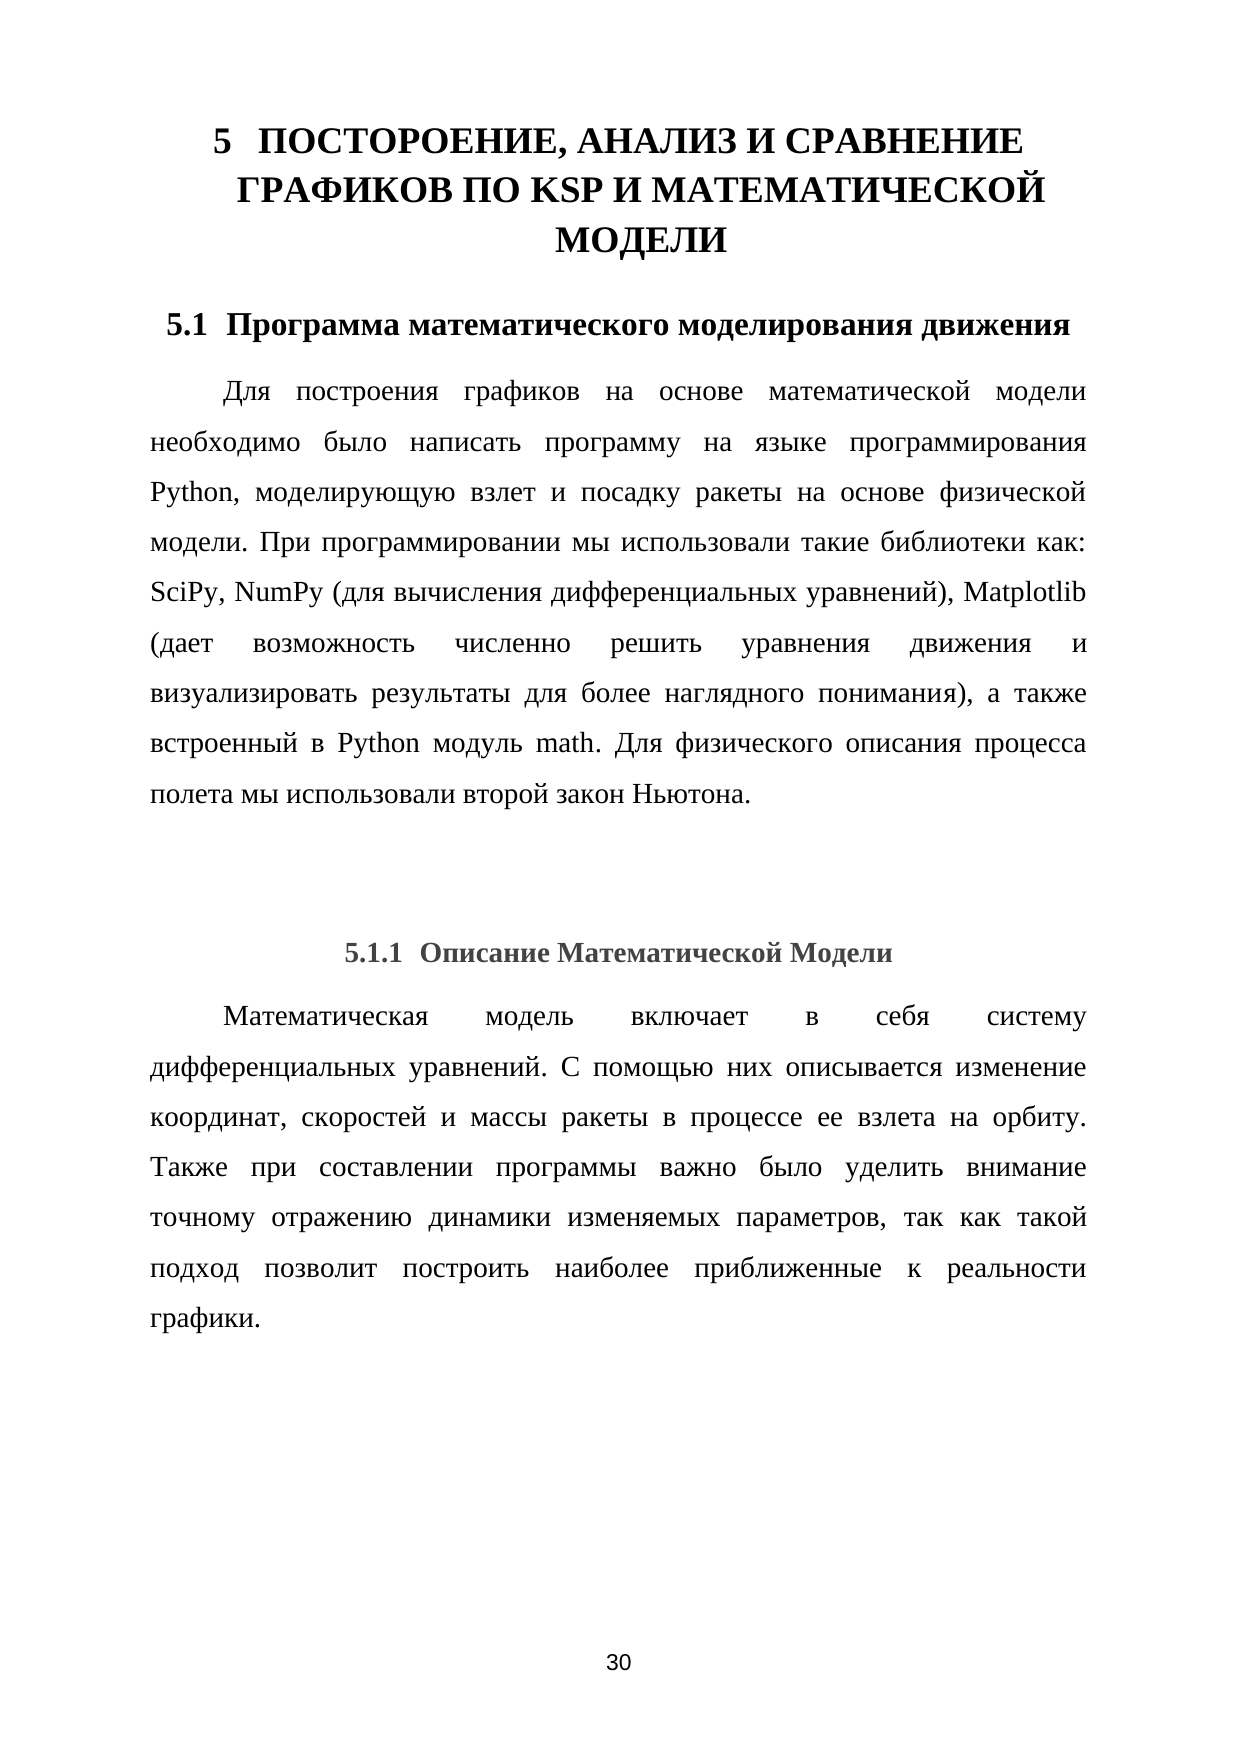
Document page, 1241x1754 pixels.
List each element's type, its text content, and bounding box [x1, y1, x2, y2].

subtitle ПОСТОРОЕНИЕ, АНАЛИЗ И СРАВНЕНИЕ ГРАФИКОВ ПО KSP И МАТЕМАТИЧЕСКОЙ МОДЕЛИ [150, 118, 1087, 260]
text Математическая модель включает в себя систему дифференциальных уравнений. С помощью них описывается изменение координат, скоростей и массы ракеты в процессе ее взлета на орбиту. Также при составлении программы важно было уделить внимание точному отражению динамики изменяемых параметров, так как такой подход позволит построить наиболее приближенные к реальности графики. [150, 998, 1087, 1334]
subtitle Программа математического моделирования движения [150, 304, 1087, 343]
subtitle Описание Математической Модели [150, 935, 1087, 968]
text Для построения графиков на основе математической модели необходимо было написать программу на языке программирования Python, моделирующую взлет и посадку ракеты на основе физической модели. При программировании мы использовали такие библиотеки как: SciPy, NumPy (для вычисления дифференциальных уравнений), Matplotlib (дает возможность численно решить уравнения движения и визуализировать результаты для более наглядного понимания), а также встроенный в Python модуль math. Для физического описания процесса полета мы использовали второй закон Ньютона. [150, 373, 1087, 809]
